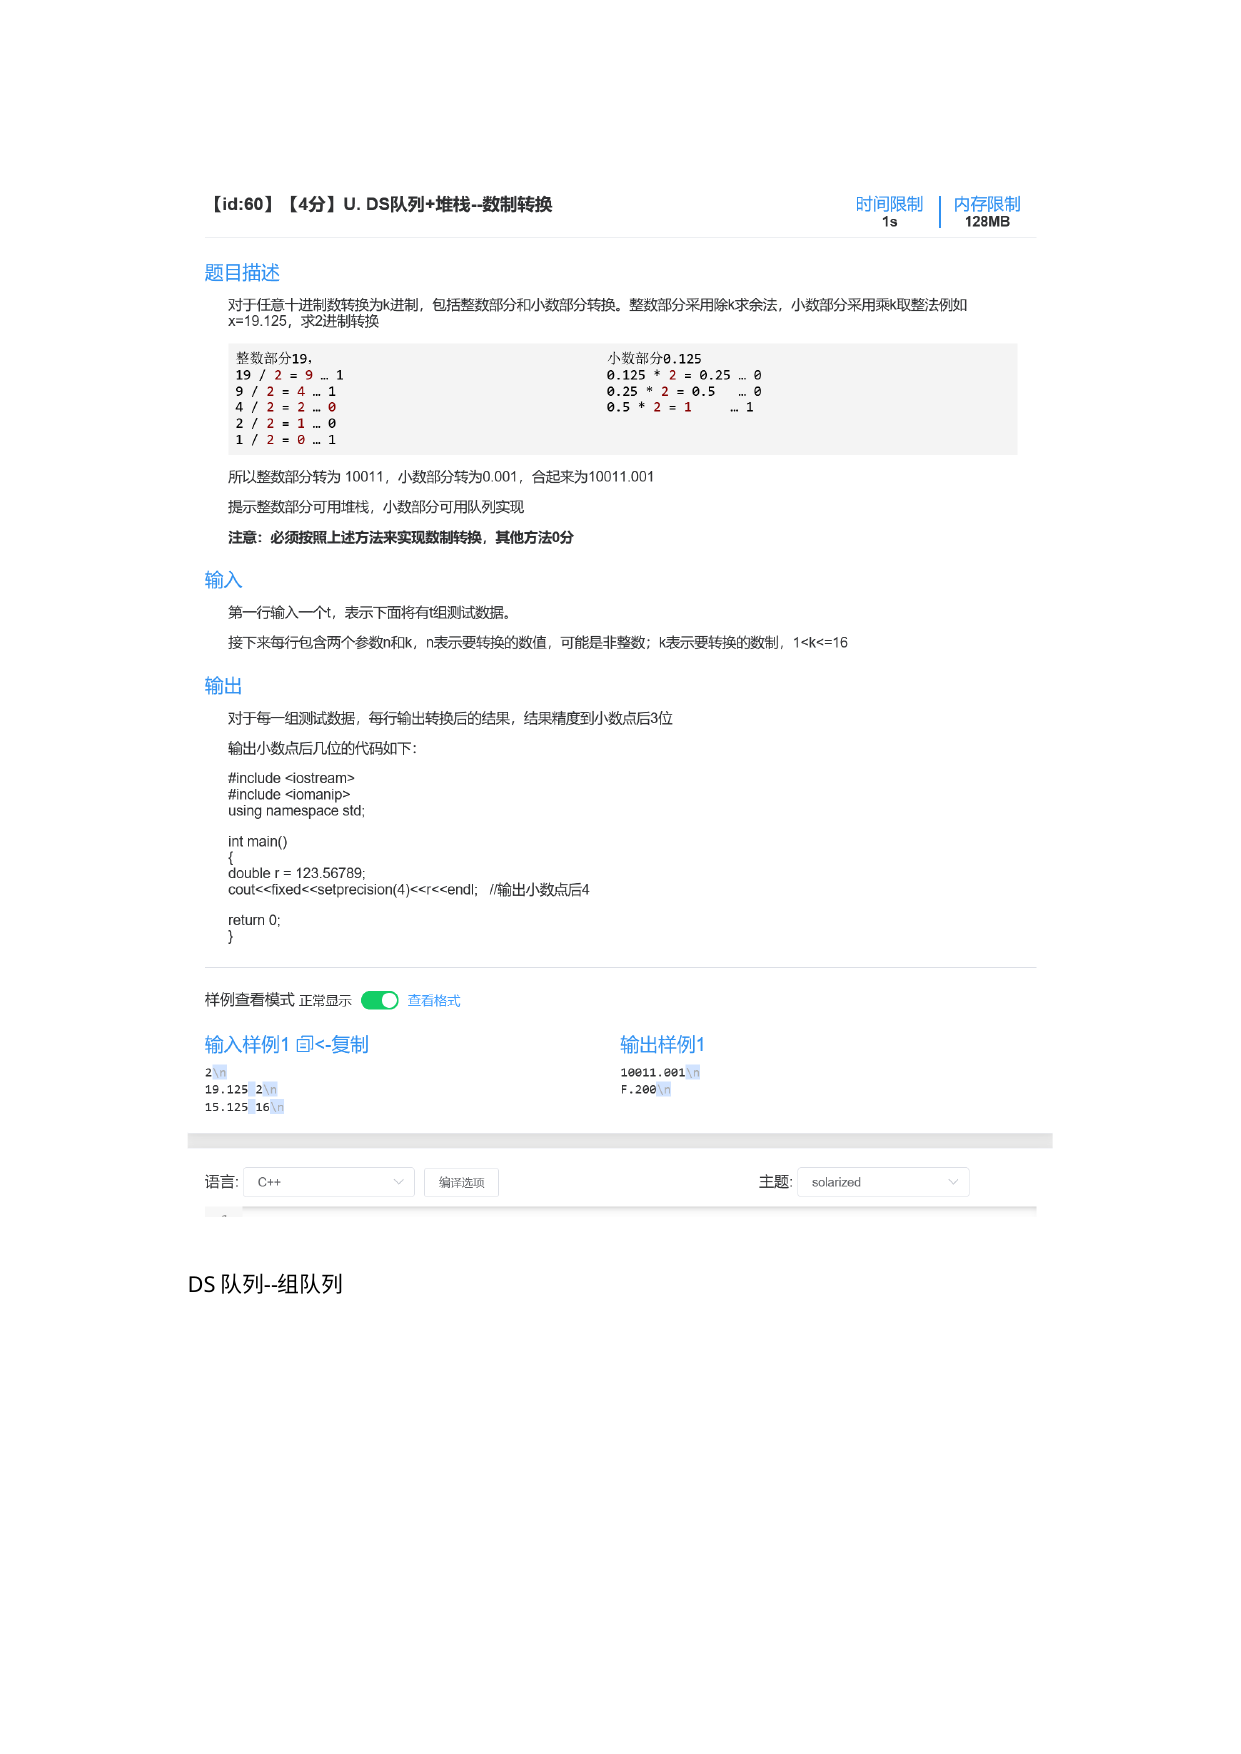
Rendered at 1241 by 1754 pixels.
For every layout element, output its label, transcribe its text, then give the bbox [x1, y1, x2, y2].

text DS队列--组队列 [187, 1267, 1053, 1299]
picture [187, 162, 1053, 1217]
